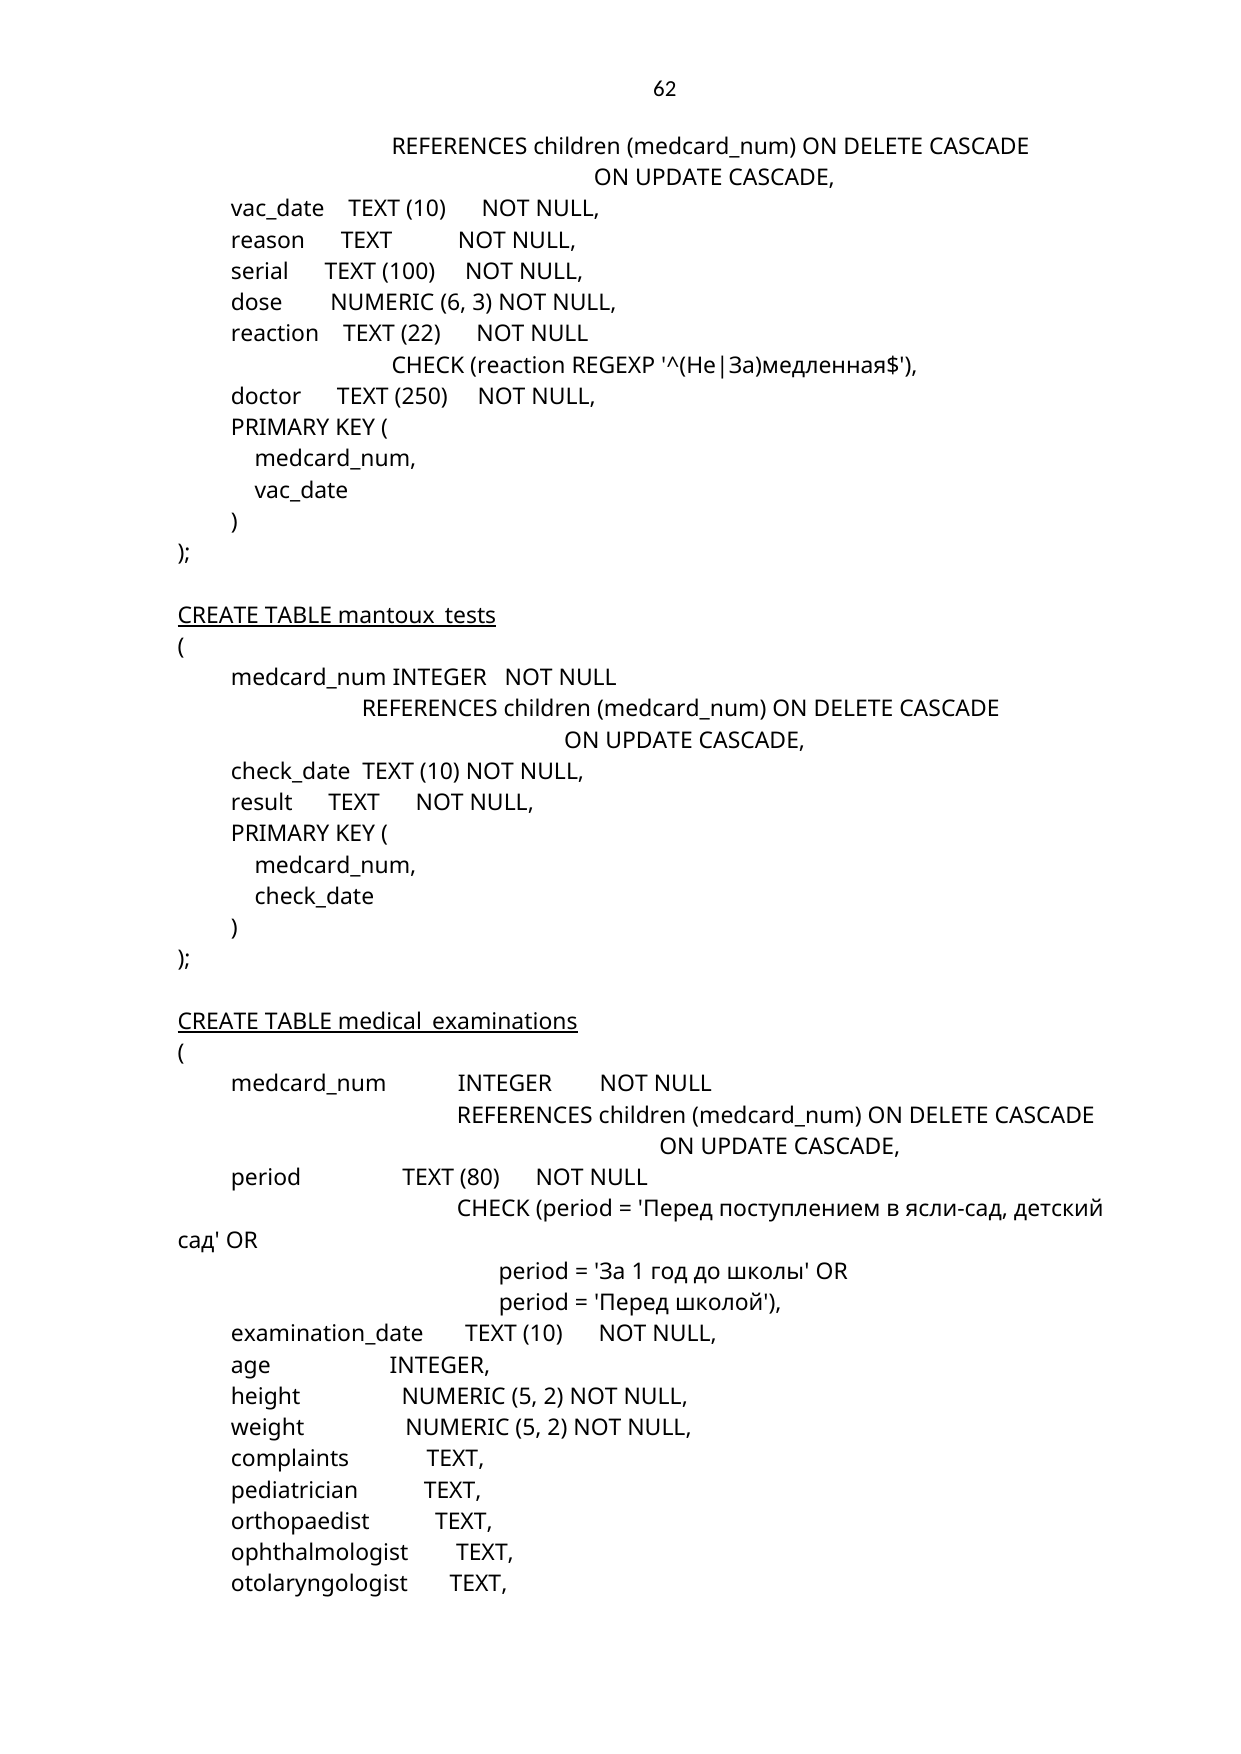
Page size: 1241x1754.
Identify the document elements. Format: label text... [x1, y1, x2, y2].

text weight NUMERIC (5, 2) NOT NULL, [177, 1411, 1152, 1442]
text result TEXT NOT NULL, [177, 786, 1152, 817]
text CHECK (period = 'Перед поступлением в ясли-сад, детский сад' OR [177, 1192, 1152, 1255]
text PRIMARY KEY ( [177, 411, 1152, 442]
text ophthalmologist TEXT, [177, 1536, 1152, 1567]
text pediatrician TEXT, [177, 1474, 1152, 1505]
text dose NUMERIC (6, 3) NOT NULL, [177, 286, 1152, 317]
text REFERENCES children (medcard_num) ON DELETE CASCADE [177, 130, 1152, 161]
text PRIMARY KEY ( [177, 817, 1152, 849]
text medcard_num INTEGER NOT NULL [177, 661, 1152, 692]
text ) [177, 911, 1152, 942]
text ); [177, 942, 1152, 974]
text vac_date TEXT (10) NOT NULL, [177, 192, 1152, 224]
text ON UPDATE CASCADE, [177, 1130, 1152, 1161]
text otolaryngologist TEXT, [177, 1567, 1152, 1599]
text period = 'За 1 год до школы' OR [177, 1255, 1152, 1286]
text height NUMERIC (5, 2) NOT NULL, [177, 1380, 1152, 1411]
text ON UPDATE CASCADE, [177, 161, 1152, 192]
text CREATE TABLE mantoux_tests [177, 599, 1152, 630]
text ON UPDATE CASCADE, [177, 724, 1152, 755]
text REFERENCES children (medcard_num) ON DELETE CASCADE [177, 692, 1152, 724]
text medcard_num, [177, 849, 1152, 880]
text medcard_num, [177, 442, 1152, 474]
text examination_date TEXT (10) NOT NULL, [177, 1317, 1152, 1349]
text ); [177, 536, 1152, 567]
text check_date [177, 880, 1152, 911]
text check_date TEXT (10) NOT NULL, [177, 755, 1152, 786]
text complaints TEXT, [177, 1442, 1152, 1474]
text reason TEXT NOT NULL, [177, 224, 1152, 255]
text ( [177, 1036, 1152, 1067]
text reaction TEXT (22) NOT NULL [177, 317, 1152, 349]
text vac_date [177, 474, 1152, 505]
text ) [177, 505, 1152, 536]
text CHECK (reaction REGEXP '^(Не|За)медленная$'), [177, 349, 1152, 380]
text serial TEXT (100) NOT NULL, [177, 255, 1152, 286]
text CREATE TABLE medical_examinations [177, 1005, 1152, 1036]
text period TEXT (80) NOT NULL [177, 1161, 1152, 1192]
text ( [177, 630, 1152, 661]
text REFERENCES children (medcard_num) ON DELETE CASCADE [177, 1099, 1152, 1130]
text medcard_num INTEGER NOT NULL [177, 1067, 1152, 1099]
text doctor TEXT (250) NOT NULL, [177, 380, 1152, 411]
text age INTEGER, [177, 1349, 1152, 1380]
text orthopaedist TEXT, [177, 1505, 1152, 1536]
text period = 'Перед школой'), [177, 1286, 1152, 1317]
